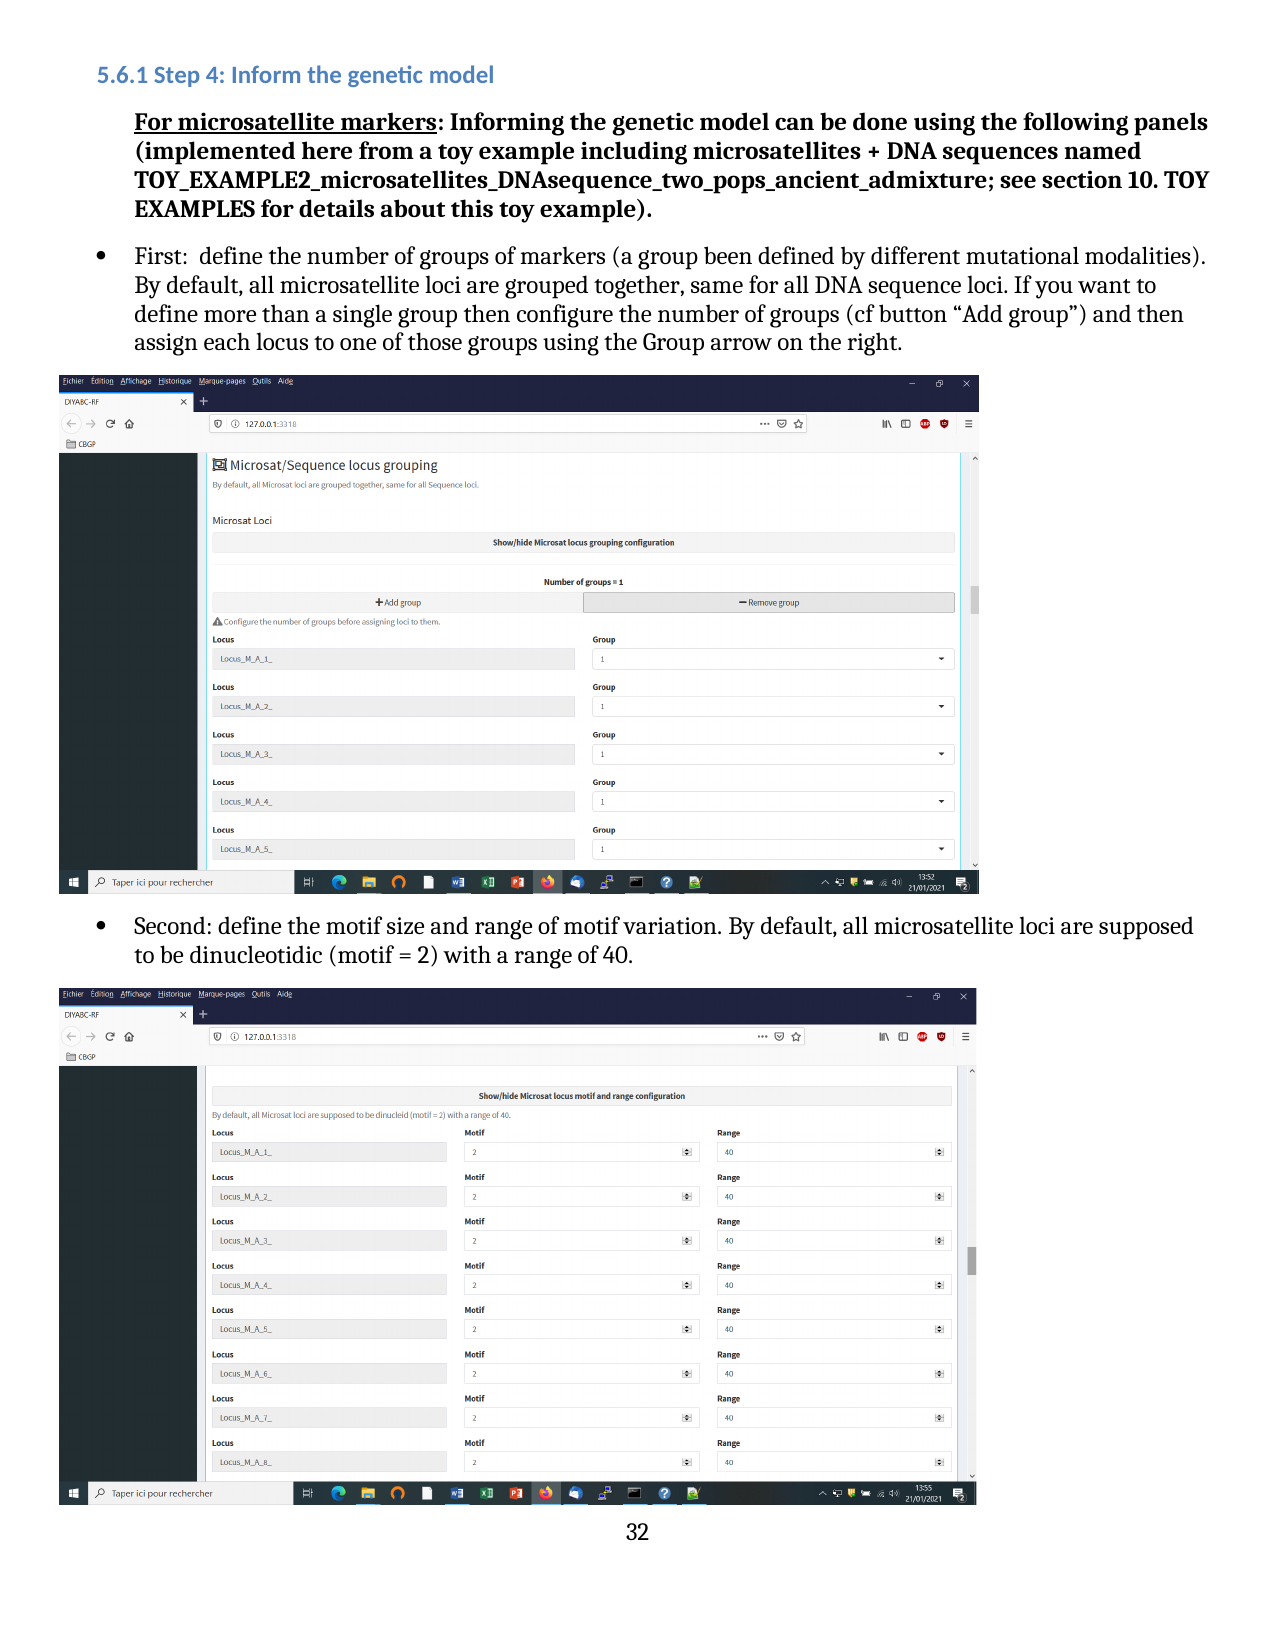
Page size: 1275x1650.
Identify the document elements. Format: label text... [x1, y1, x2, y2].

subtitle 5.6.1 Step 4: Inform the genetic model [97, 59, 1216, 89]
text For microsatellite markers: Informing the genetic model can be done using the following panels (implemented here from a toy example including microsatellites + DNA sequences named TOY_EXAMPLE2_microsatellites_DNAsequence_two_pops_ancient_admixture; see section 10. TOY EXAMPLES for details about this toy example). [134, 108, 1216, 223]
picture [59, 988, 977, 1505]
picture [59, 375, 979, 894]
list First: define the number of groups of markers (a group been defined by different mutational modalities). By default, all microsatellite loci are grouped together, same for all DNA sequence loci. If you want to define more than a single group then configure the number of groups (cf button “Add group”) and then assign each locus to one of those groups using the Group arrow on the right. [97, 242, 1216, 357]
list Second: define the motif size and range of motif variation. By default, all microsatellite loci are supposed to be dinucleotidic (motif = 2) with a range of 40. [97, 912, 1216, 969]
